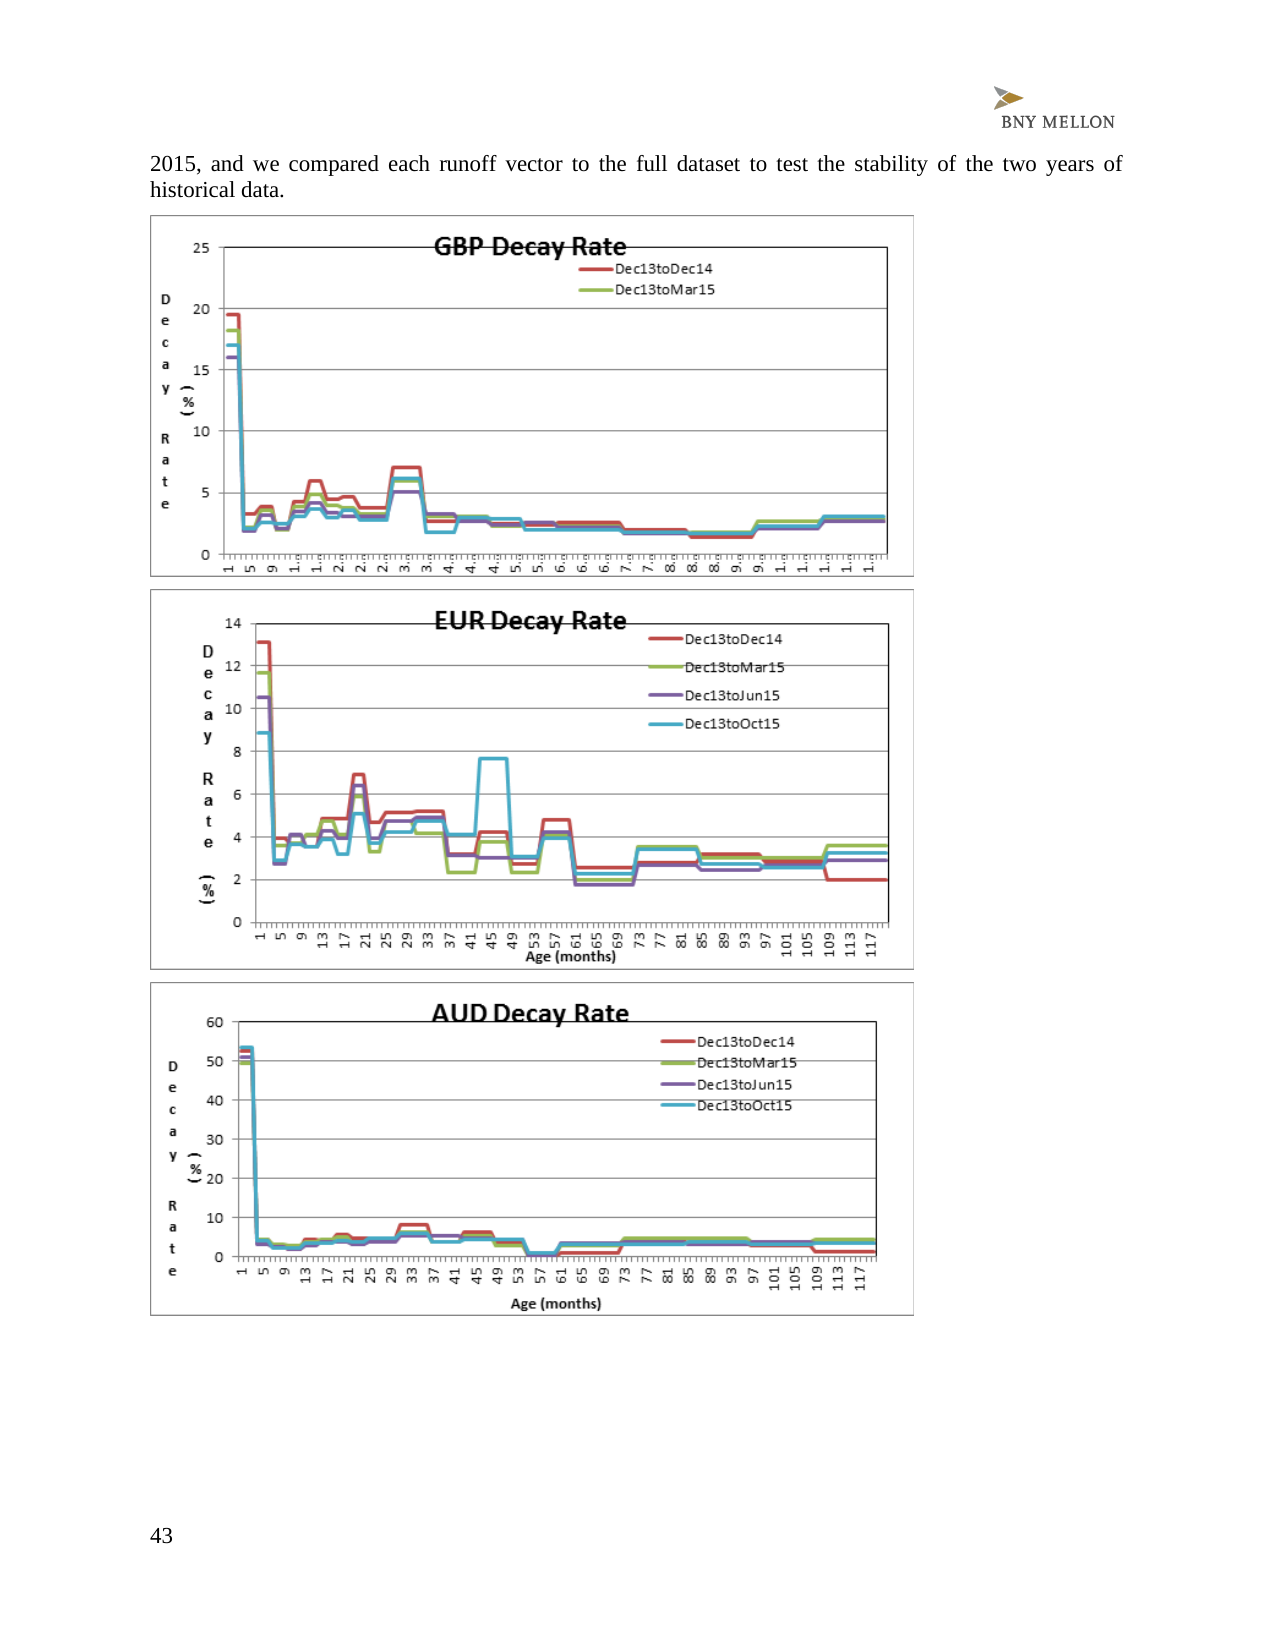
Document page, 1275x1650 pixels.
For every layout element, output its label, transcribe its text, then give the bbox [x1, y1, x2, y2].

picture [150, 215, 914, 577]
picture [982, 75, 1125, 140]
picture [150, 589, 914, 970]
picture [150, 982, 914, 1316]
